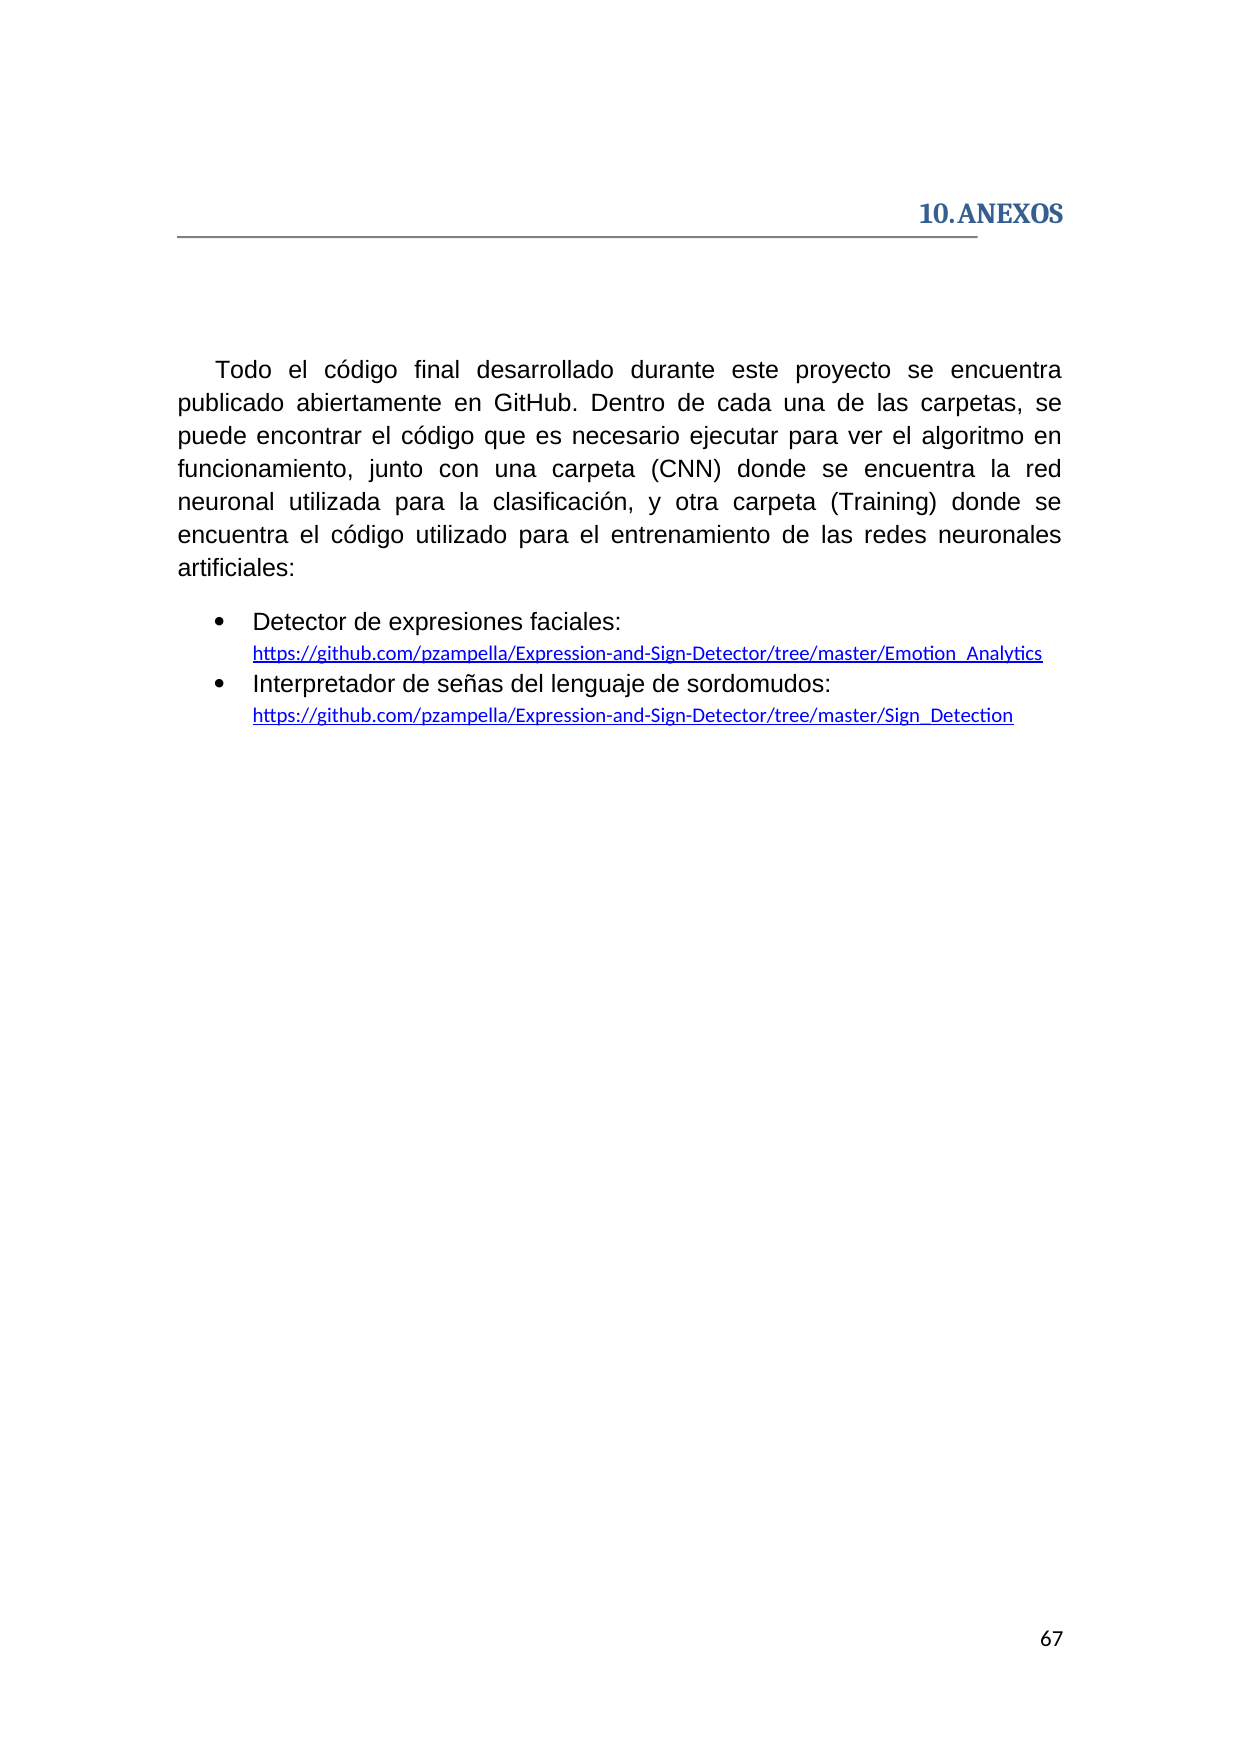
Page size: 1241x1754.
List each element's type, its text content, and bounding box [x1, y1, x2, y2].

list https://github.com/pzampella/Expression-and-Sign-Detector/tree/master/Sign_Detection [252, 702, 1063, 727]
text Todo el código final desarrollado durante este proyecto se encuentra publicado abiertamente en GitHub. Dentro de cada una de las carpetas, se puede encontrar el código que es necesario ejecutar para ver el algoritmo en funcionamiento, junto con una carpeta (CNN) donde se encuentra la red neuronal utilizada para la clasificación, y otra carpeta (Training) donde se encuentra el código utilizado para el entrenamiento de las redes neuronales artificiales: [177, 355, 1063, 582]
list Detector de expresiones faciales: [215, 607, 1063, 636]
list Interpretador de señas del lenguaje de sordomudos: [215, 669, 1063, 698]
list https://github.com/pzampella/Expression-and-Sign-Detector/tree/master/Emotion_Analytics [252, 640, 1063, 665]
subtitle ANEXOS [177, 198, 1063, 231]
